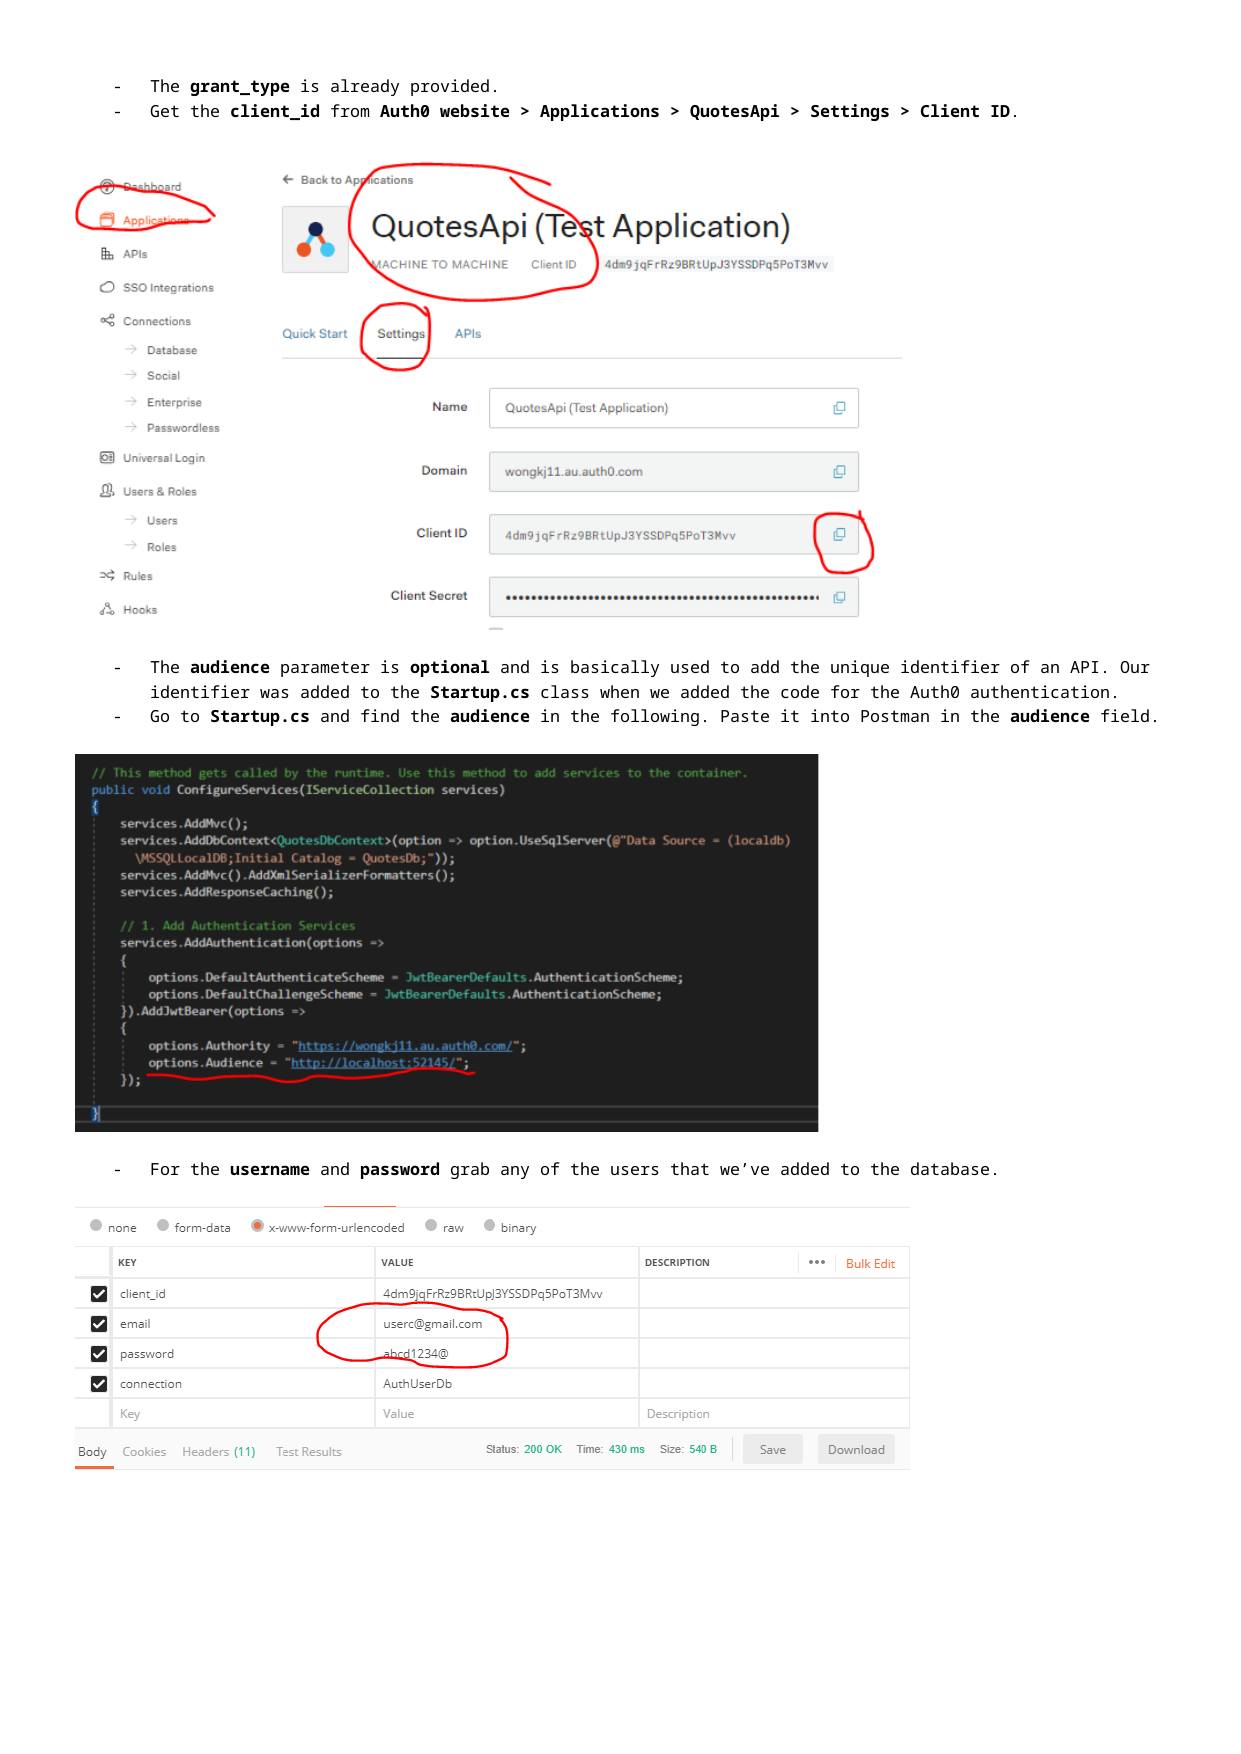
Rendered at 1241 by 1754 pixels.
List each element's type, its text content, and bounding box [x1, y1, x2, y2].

list Get the client_id from Auth0 website > Applications > QuotesApi > Settings > Client ID. [112, 99, 1165, 122]
picture [75, 754, 819, 1132]
picture [75, 148, 902, 630]
list For the username and password grab any of the users that we’ve added to the database. [112, 1158, 1165, 1181]
list The audience parameter is optional and is basically used to add the unique identifier of an API. Our identifier was added to the Startup.cs class when we added the code for the Auth0 authentication. [112, 656, 1165, 703]
list The grant_type is already provided. [112, 75, 1165, 98]
picture [75, 1206, 911, 1477]
list Go to Startup.cs and find the audience in the following. Paste it into Postman in the audience field. [112, 705, 1165, 728]
